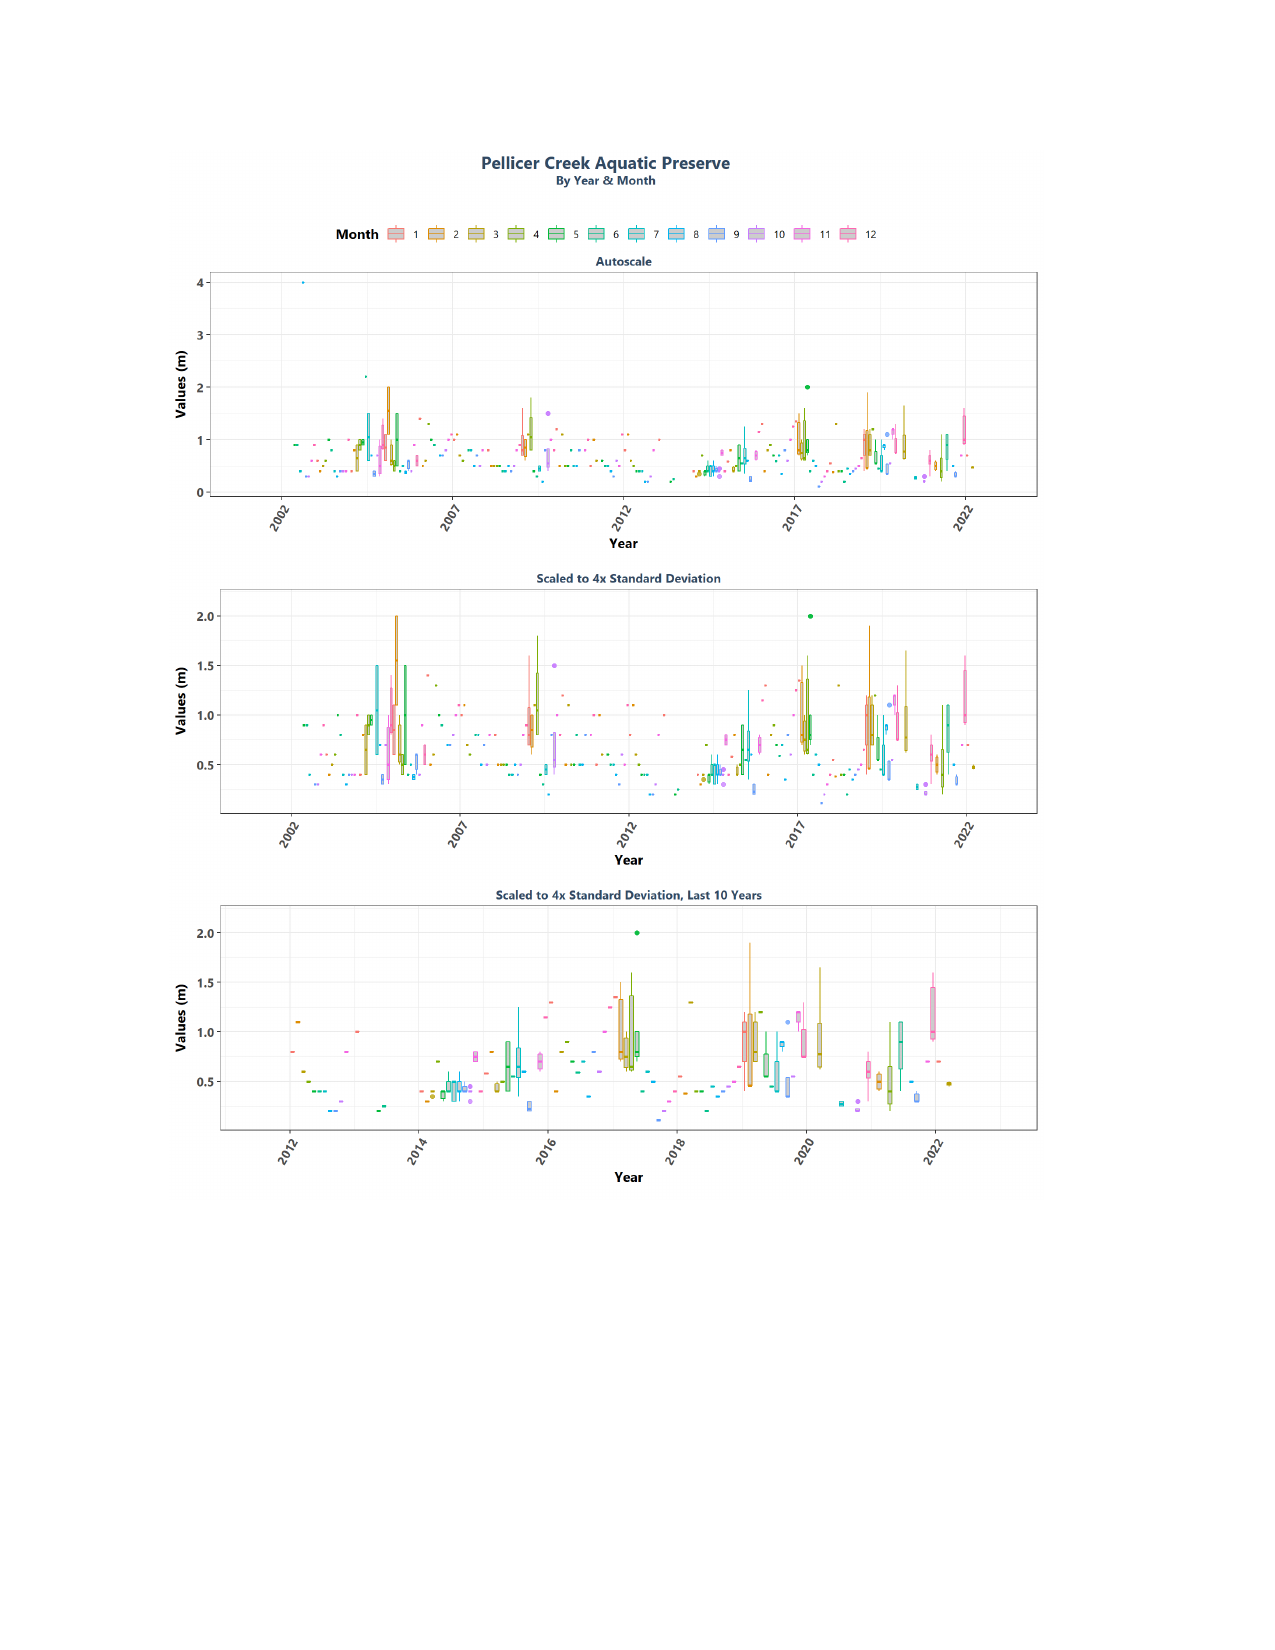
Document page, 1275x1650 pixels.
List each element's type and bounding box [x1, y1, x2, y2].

picture [168, 150, 1044, 1200]
